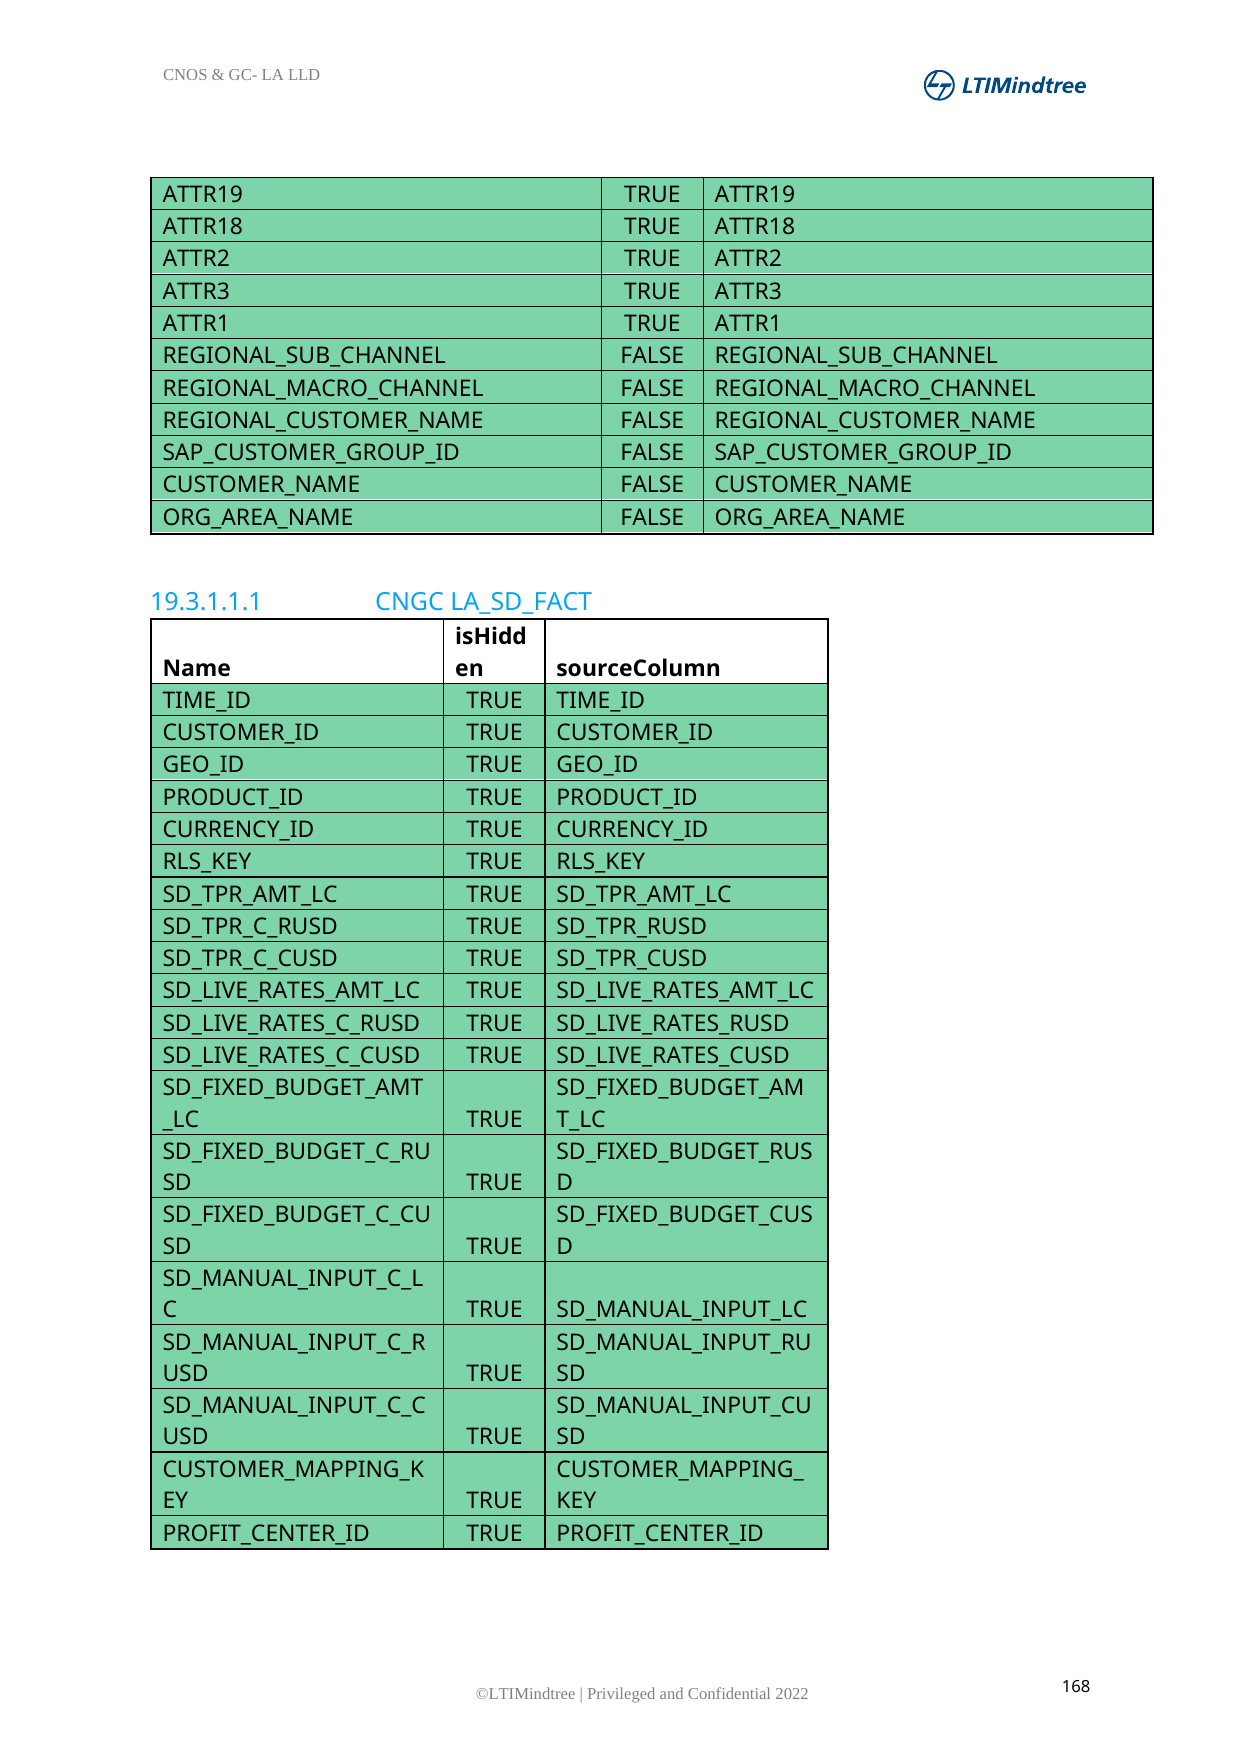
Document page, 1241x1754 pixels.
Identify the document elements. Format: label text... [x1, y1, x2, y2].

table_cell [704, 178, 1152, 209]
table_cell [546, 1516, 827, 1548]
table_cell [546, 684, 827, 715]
subtitle CNGC LA_SD_FACT [150, 584, 1090, 618]
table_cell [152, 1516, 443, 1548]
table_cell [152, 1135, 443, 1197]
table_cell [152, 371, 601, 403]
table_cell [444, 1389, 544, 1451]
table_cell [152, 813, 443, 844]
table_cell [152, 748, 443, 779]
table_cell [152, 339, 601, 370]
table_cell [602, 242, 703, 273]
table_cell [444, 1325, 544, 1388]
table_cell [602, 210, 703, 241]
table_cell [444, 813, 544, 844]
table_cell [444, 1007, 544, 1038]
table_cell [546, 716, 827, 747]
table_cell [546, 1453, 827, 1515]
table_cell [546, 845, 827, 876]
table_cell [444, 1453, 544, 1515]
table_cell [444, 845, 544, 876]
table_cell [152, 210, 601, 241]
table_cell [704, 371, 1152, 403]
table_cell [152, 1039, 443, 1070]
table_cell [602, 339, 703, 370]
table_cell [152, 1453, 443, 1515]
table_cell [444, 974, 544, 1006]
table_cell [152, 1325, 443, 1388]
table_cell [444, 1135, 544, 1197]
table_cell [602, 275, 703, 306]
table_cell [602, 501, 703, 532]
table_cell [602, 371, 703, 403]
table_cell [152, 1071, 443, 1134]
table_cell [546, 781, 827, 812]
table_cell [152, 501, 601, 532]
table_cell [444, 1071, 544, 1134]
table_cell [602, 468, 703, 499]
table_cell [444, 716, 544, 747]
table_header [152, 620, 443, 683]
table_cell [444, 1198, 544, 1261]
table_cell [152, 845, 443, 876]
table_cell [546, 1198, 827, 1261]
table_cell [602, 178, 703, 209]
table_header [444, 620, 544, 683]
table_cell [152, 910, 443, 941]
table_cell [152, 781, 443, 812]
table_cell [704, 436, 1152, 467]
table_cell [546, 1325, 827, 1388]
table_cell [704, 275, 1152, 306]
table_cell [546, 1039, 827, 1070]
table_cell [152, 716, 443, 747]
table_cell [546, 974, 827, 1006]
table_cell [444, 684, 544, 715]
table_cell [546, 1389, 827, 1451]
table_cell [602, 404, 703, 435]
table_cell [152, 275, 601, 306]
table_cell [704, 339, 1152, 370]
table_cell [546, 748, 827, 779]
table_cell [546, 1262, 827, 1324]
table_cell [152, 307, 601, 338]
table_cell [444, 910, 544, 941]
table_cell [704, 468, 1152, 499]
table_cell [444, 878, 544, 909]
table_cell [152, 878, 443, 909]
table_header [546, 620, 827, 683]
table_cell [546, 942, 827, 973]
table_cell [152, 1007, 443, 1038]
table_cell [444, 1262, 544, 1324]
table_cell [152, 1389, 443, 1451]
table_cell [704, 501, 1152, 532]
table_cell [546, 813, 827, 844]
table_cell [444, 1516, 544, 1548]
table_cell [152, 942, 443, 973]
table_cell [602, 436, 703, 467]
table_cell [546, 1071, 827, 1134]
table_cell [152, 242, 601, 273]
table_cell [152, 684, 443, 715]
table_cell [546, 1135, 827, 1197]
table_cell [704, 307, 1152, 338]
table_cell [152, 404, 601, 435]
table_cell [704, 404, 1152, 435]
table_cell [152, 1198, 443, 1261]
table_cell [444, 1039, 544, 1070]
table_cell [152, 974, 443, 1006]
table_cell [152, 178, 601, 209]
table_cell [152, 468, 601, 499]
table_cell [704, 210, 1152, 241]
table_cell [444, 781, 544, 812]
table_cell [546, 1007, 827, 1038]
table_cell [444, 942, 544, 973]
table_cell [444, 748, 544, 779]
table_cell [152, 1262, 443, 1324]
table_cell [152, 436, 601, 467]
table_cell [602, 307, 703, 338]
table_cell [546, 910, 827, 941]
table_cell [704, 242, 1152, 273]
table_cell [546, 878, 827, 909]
